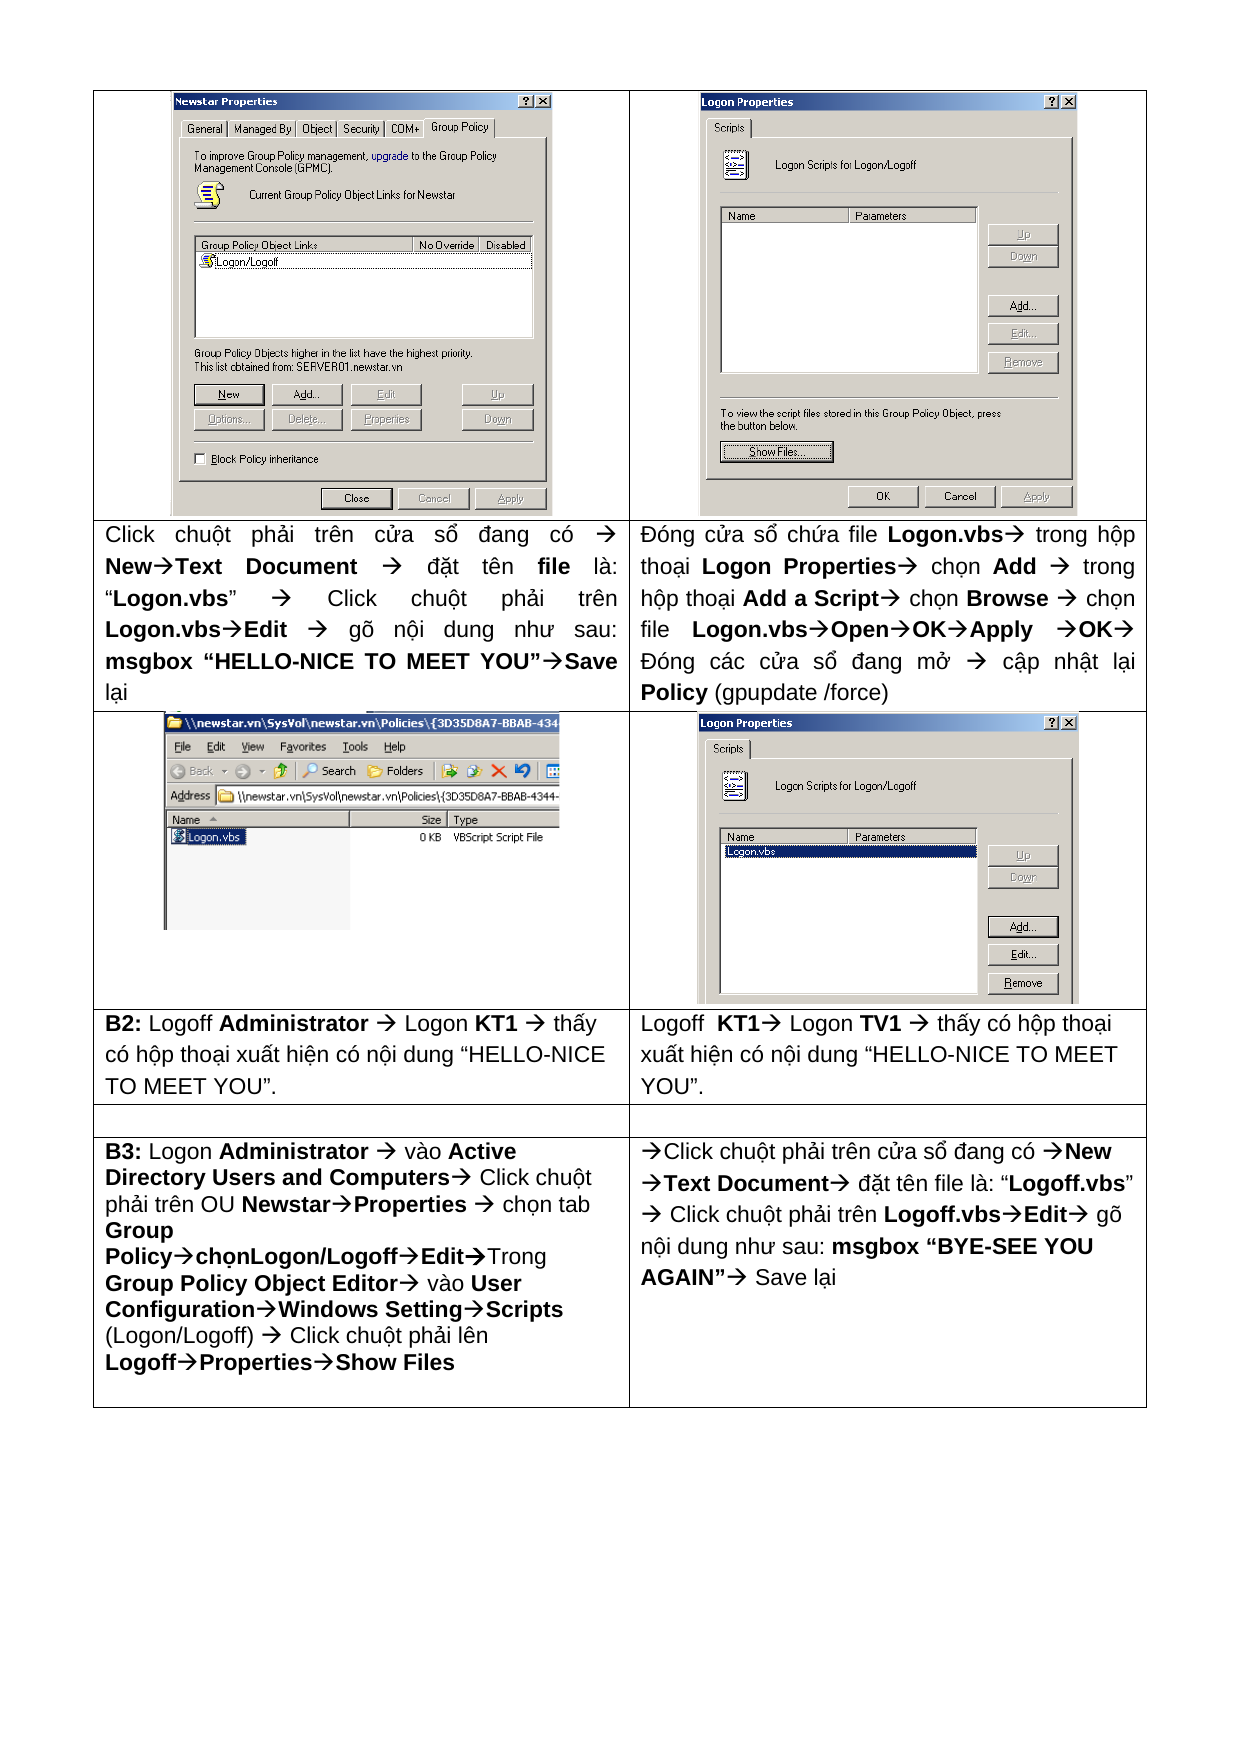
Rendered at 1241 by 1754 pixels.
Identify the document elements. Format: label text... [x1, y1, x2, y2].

picture [698, 91, 1078, 516]
table_cell Click chuột phải trên cửa sổ đang có New Text Document đặt tên file là: “Logoff.vbs” Click chuột phải trên Logoff.vbsEdit gõ nội dung như sau: msgbox “BYE-SEE YOU AGAIN” Save lại [630, 1138, 1146, 1407]
table_cell [630, 1105, 1146, 1137]
table_cell [630, 712, 1146, 1008]
table_cell [94, 1105, 629, 1137]
table_cell Logoff KT1 Logon TV1 thấy có hộp thoại xuất hiện có nội dung “HELLO-NICE TO MEET YOU”. [630, 1010, 1146, 1104]
picture [170, 91, 553, 516]
table_cell [94, 712, 629, 1008]
table_cell Click chuột phải trên cửa sổ đang có NewText Document đặt tên file là: “Logon.vbs” Click chuột phải trên Logon.vbsEdit gõ nội dung như sau: msgbox “HELLO-NICE TO MEET YOU”Save lại [94, 521, 629, 711]
table_cell [94, 91, 629, 520]
table_cell [630, 91, 1146, 520]
picture [163, 711, 560, 930]
table_cell B3: Logon Administrator vào Active Directory Users and Computers Click chuột phải trên OU NewstarProperties chọn tab Group PolicychọnLogon/LogoffEditTrong Group Policy Object Editor vào User ConfigurationWindows SettingScripts (Logon/Logoff) Click chuột phải lên LogoffPropertiesShow Files [94, 1138, 629, 1407]
table_cell B2: Logoff Administrator Logon KT1 thấy có hộp thoại xuất hiện có nội dung “HELLO-NICE TO MEET YOU”. [94, 1010, 629, 1104]
table_cell Đóng cửa sổ chứa file Logon.vbs trong hộp thoại Logon Properties chọn Add trong hộp thoại Add a Script chọn Browse chọn file Logon.vbsOpenOKApply OK Đóng các cửa sổ đang mở cập nhật lại Policy (gpupdate /force) [630, 521, 1146, 711]
picture [697, 711, 1079, 1004]
